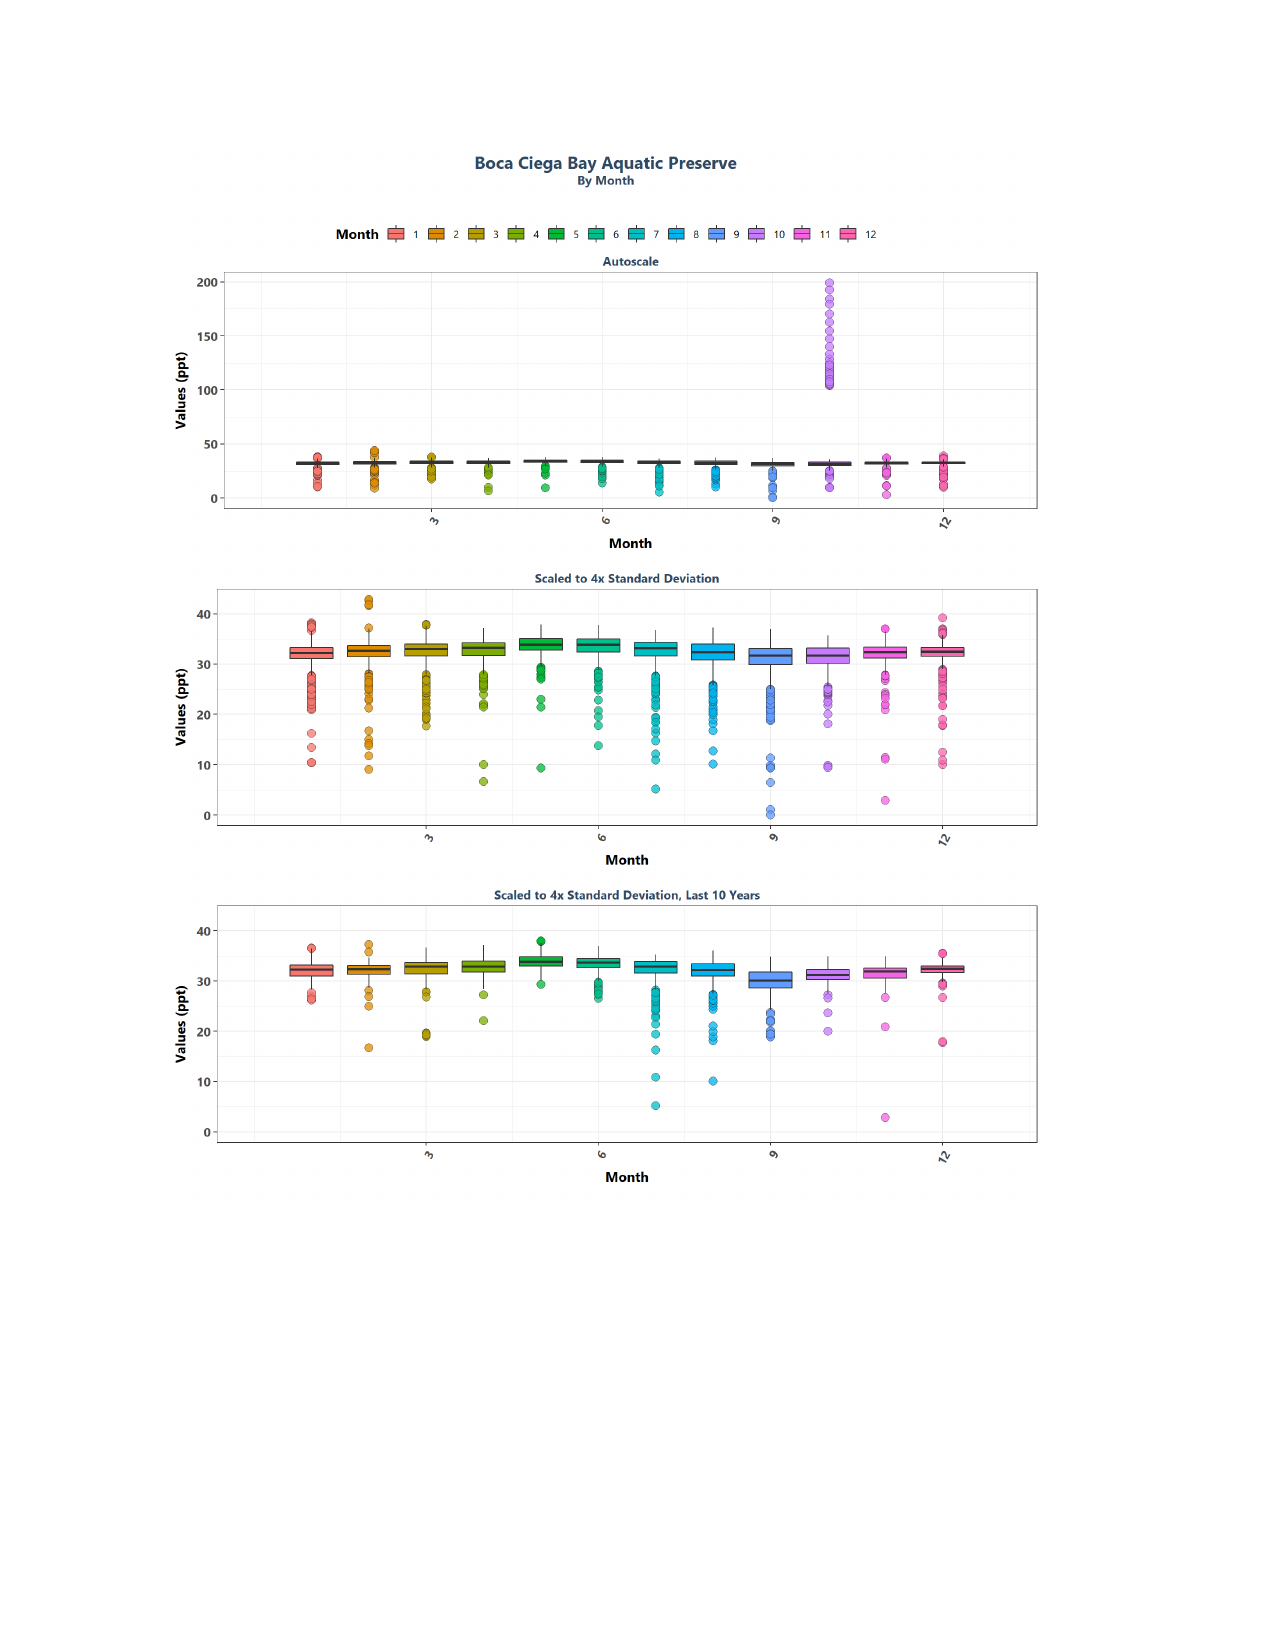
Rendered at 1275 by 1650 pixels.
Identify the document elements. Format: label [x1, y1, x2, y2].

picture [168, 150, 1044, 1200]
